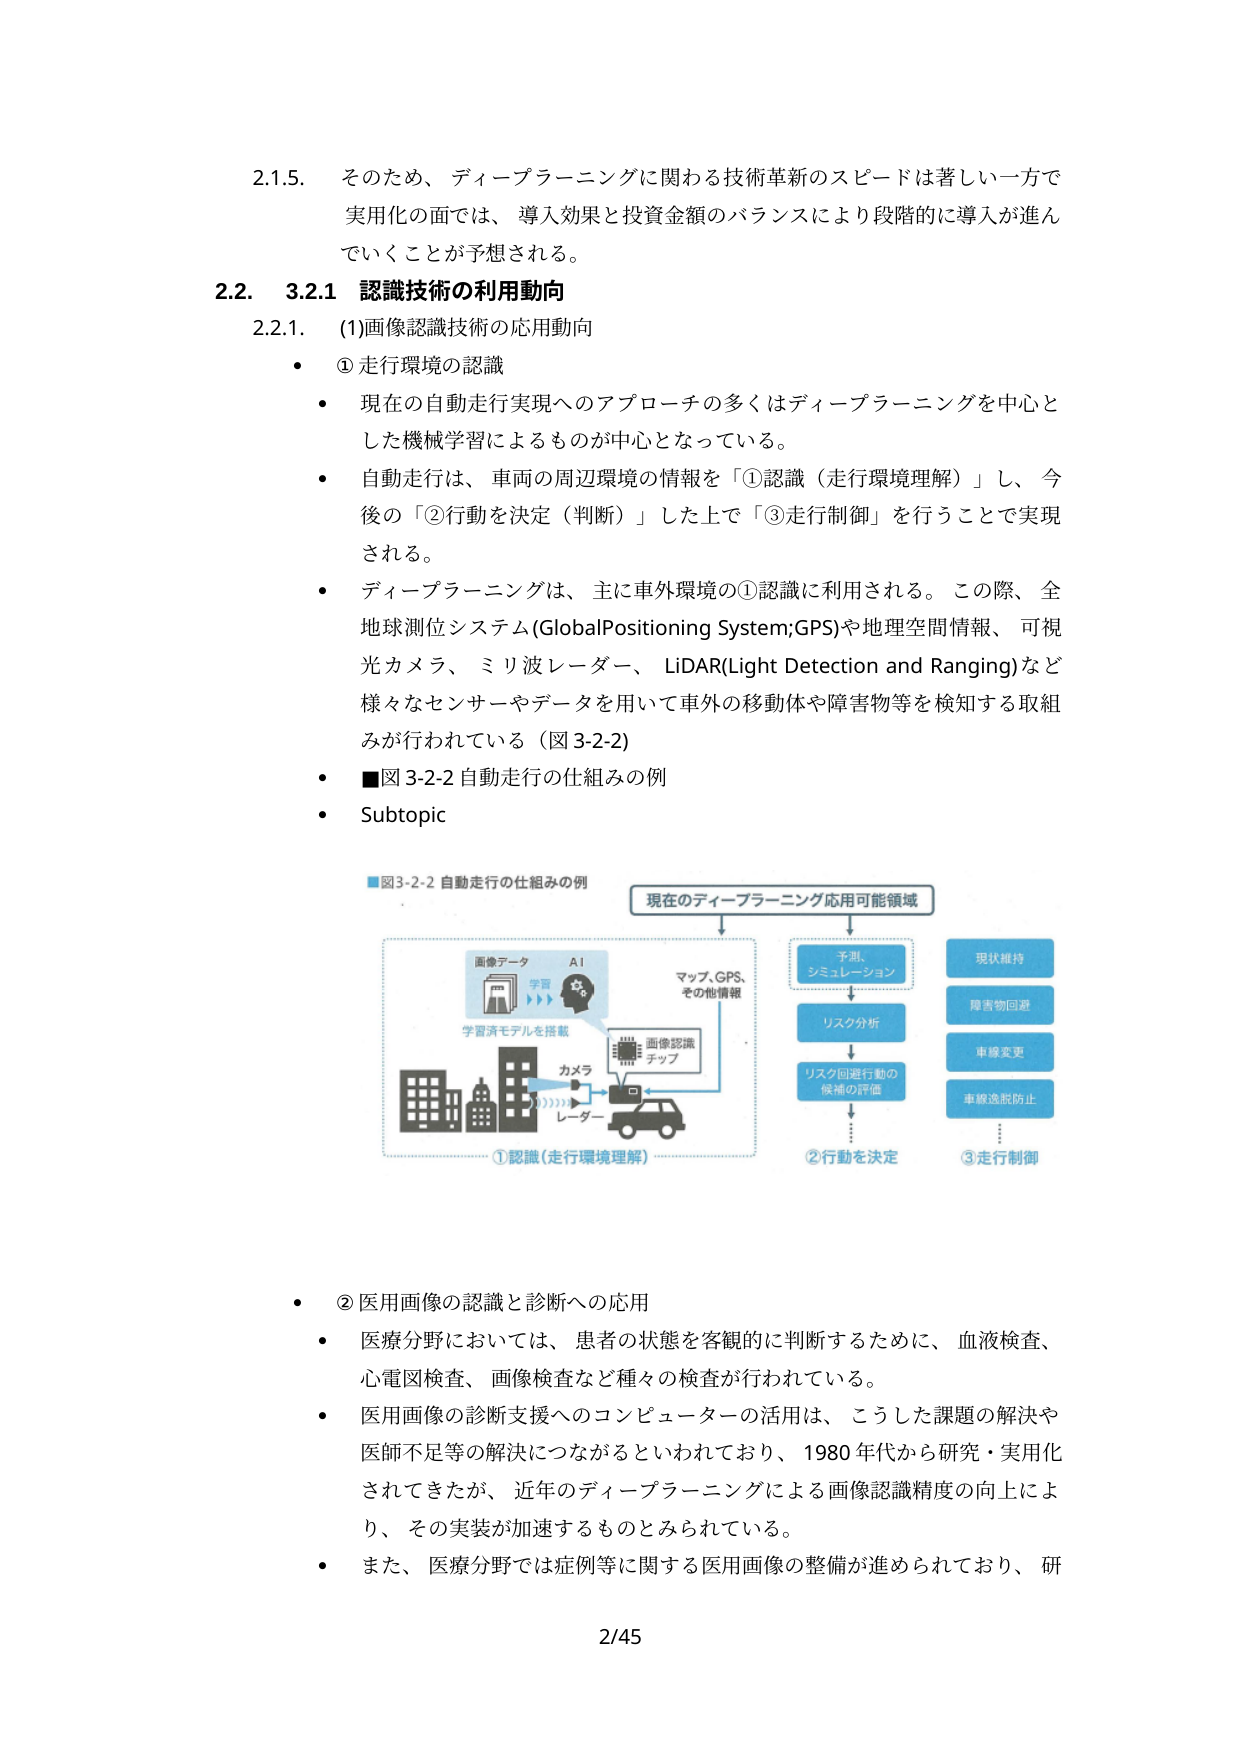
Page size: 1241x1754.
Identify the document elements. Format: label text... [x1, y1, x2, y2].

list ②医用画像の認識と診断への応用 [294, 1283, 1063, 1321]
list (1)画像認識技術の応用動向 [252, 308, 1063, 346]
list 医用画像の診断支援へのコンピューターの活用は、 こうした課題の解決や医師不足等の解決につながるといわれており、 1980年代から研究・実用化されてきたが、 近年のディープラーニングによる画像認識精度の向上により、 その実装が加速するものとみられている。 [319, 1396, 1063, 1546]
list ①走行環境の認識 [294, 346, 1063, 383]
subtitle 3.2.1 認識技術の利用動向 [215, 271, 1058, 308]
list 医療分野においては、 患者の状態を客観的に判断するために、 血液検査、 心電図検査、 画像検査など種々の検査が行われている。 [319, 1321, 1063, 1396]
picture [360, 870, 1063, 1176]
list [319, 1546, 1063, 1583]
list 現在の自動走行実現へのアプローチの多くはディープラーニングを中心とした機械学習によるものが中心となっている。 [319, 383, 1063, 458]
list 自動走行は、 車両の周辺環境の情報を「①認識（走行環境理解）」し、 今後の「②行動を決定（判断）」した上で「③走行制御」を行うことで実現される。 [319, 458, 1063, 571]
list そのため、 ディープラーニングに関わる技術革新のスピードは著しい一方で、 実用化の面では、 導入効果と投資金額のバランスにより段階的に導入が進んでいくことが予想される。 [252, 158, 1063, 271]
list ディープラーニングは、 主に車外環境の①認識に利用される。 この際、 全地球測位システム(GlobalPositioning System;GPS)や地理空間情報、 可視光カメラ、 ミリ波レーダー、 LiDAR(Light Detection and Ranging)など様々なセンサーやデータを用いて車外の移動体や障害物等を検知する取組みが行われている（図3-2-2) [319, 571, 1063, 758]
list ■図3-2-2自動走行の仕組みの例 [319, 758, 1063, 796]
list Subtopic [319, 796, 1063, 833]
